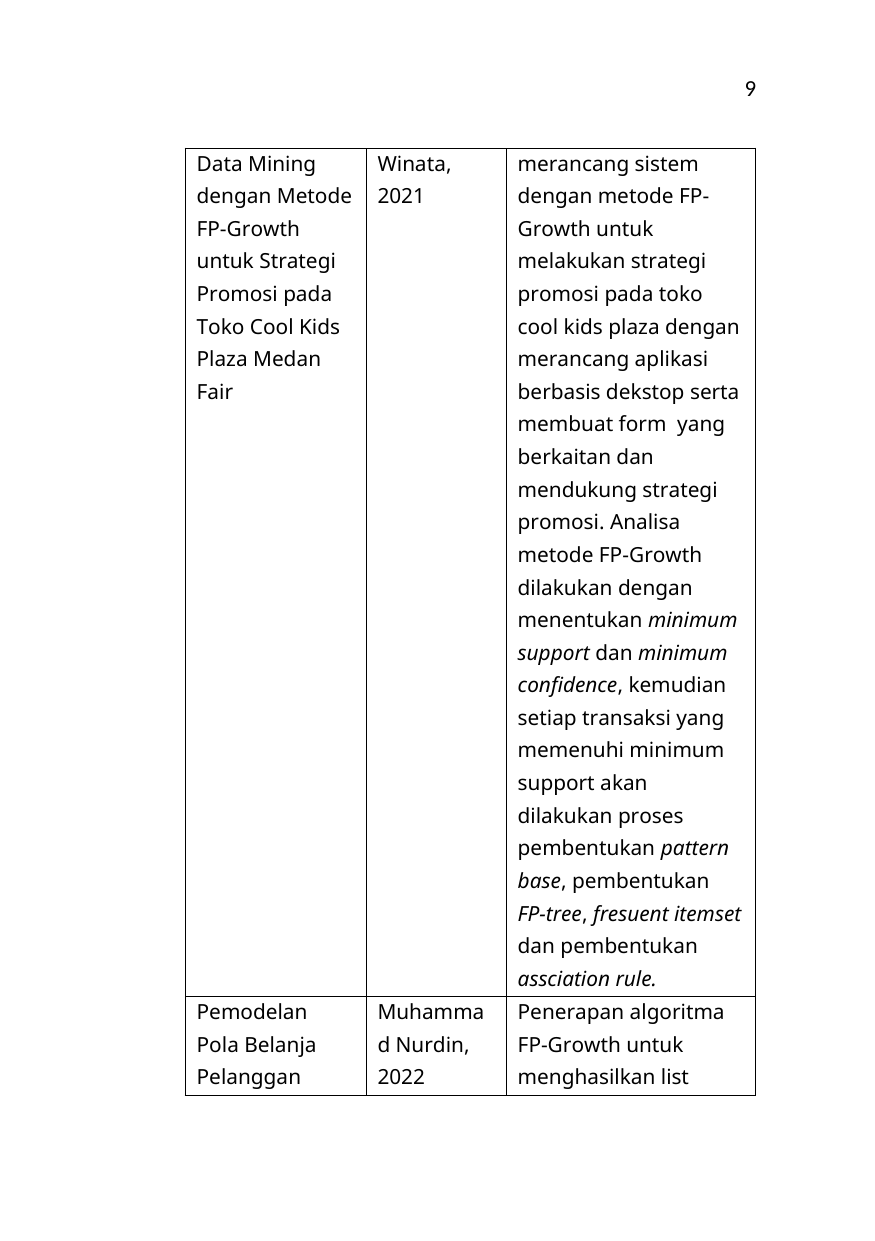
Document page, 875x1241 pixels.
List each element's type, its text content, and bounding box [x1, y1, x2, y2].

table_cell Agusti Winata, 2021 [367, 149, 506, 996]
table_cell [367, 997, 506, 1095]
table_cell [186, 997, 366, 1095]
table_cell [507, 997, 755, 1095]
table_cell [186, 149, 366, 996]
